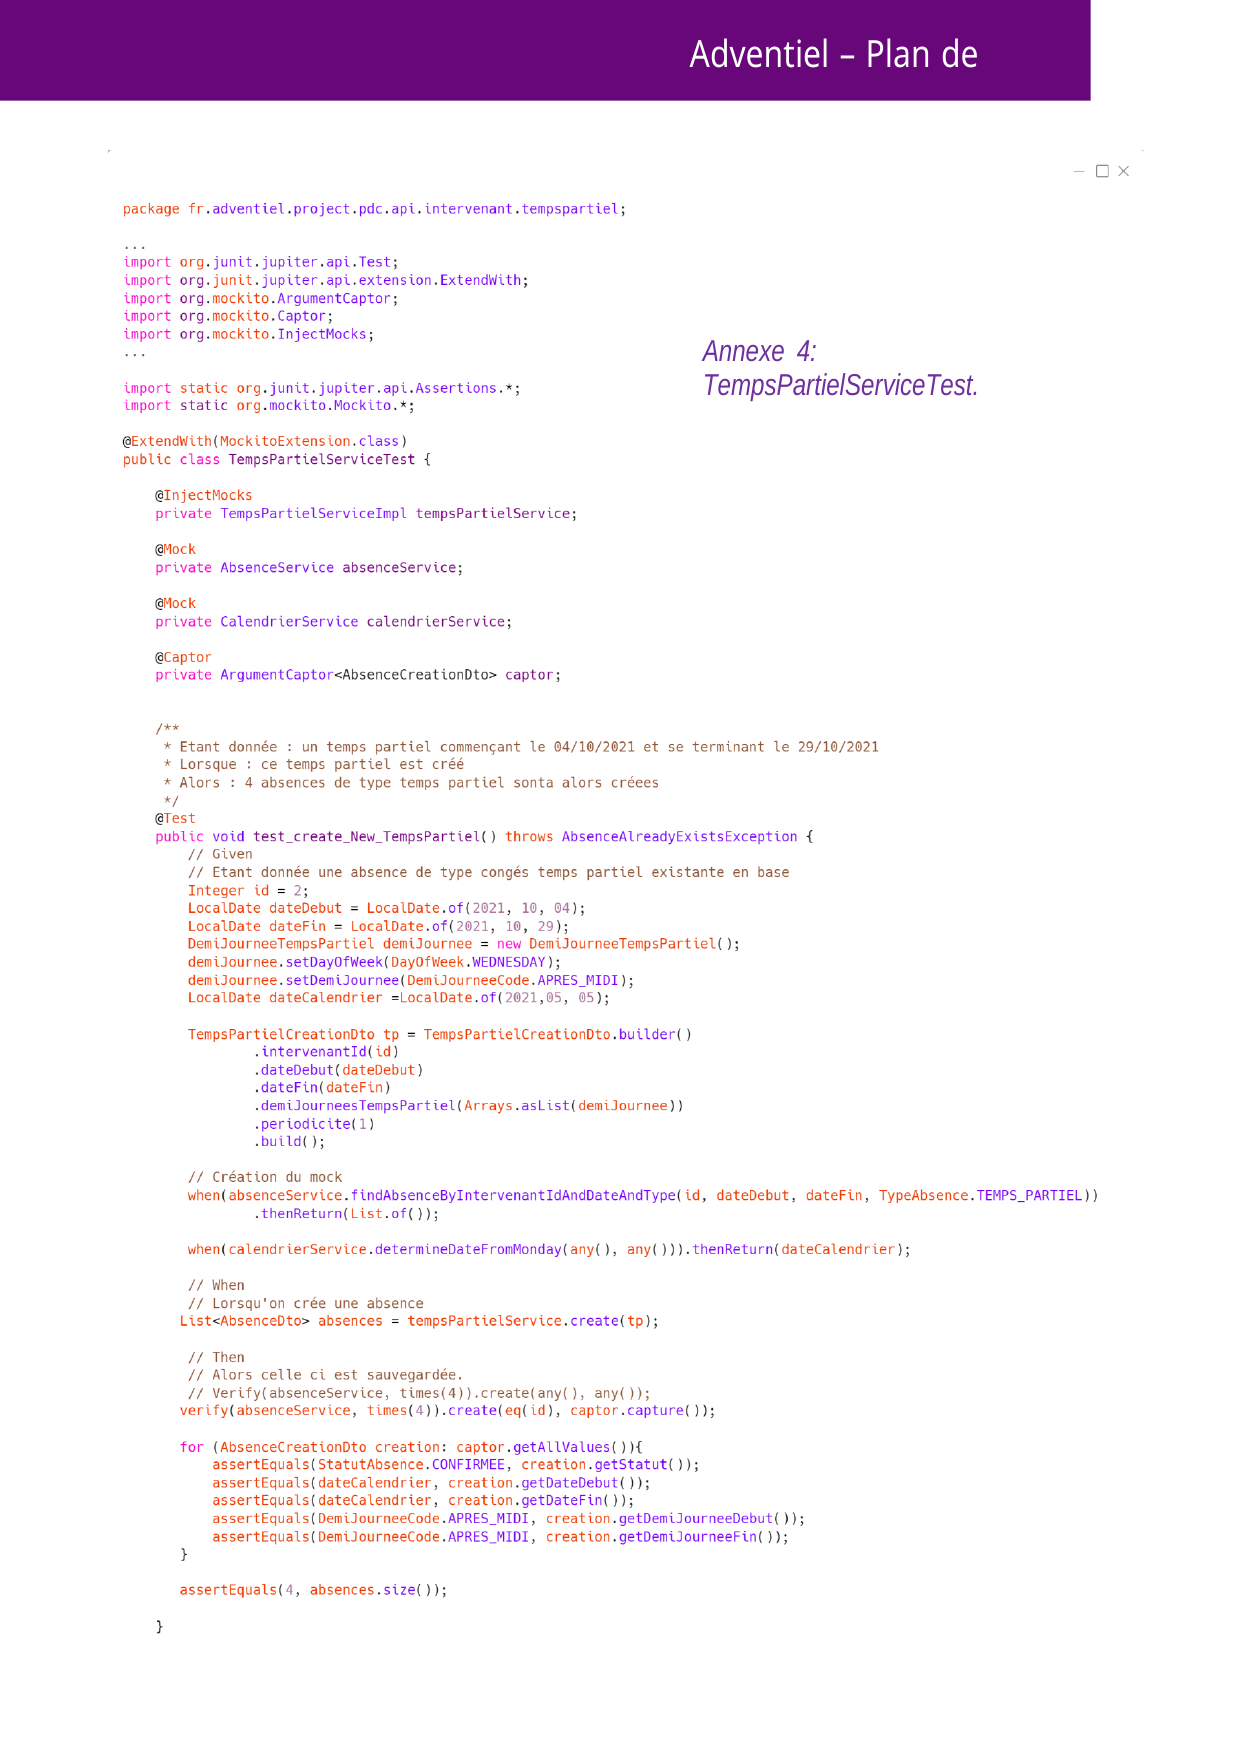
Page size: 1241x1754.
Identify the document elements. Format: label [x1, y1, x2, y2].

picture [107, 150, 1144, 1642]
